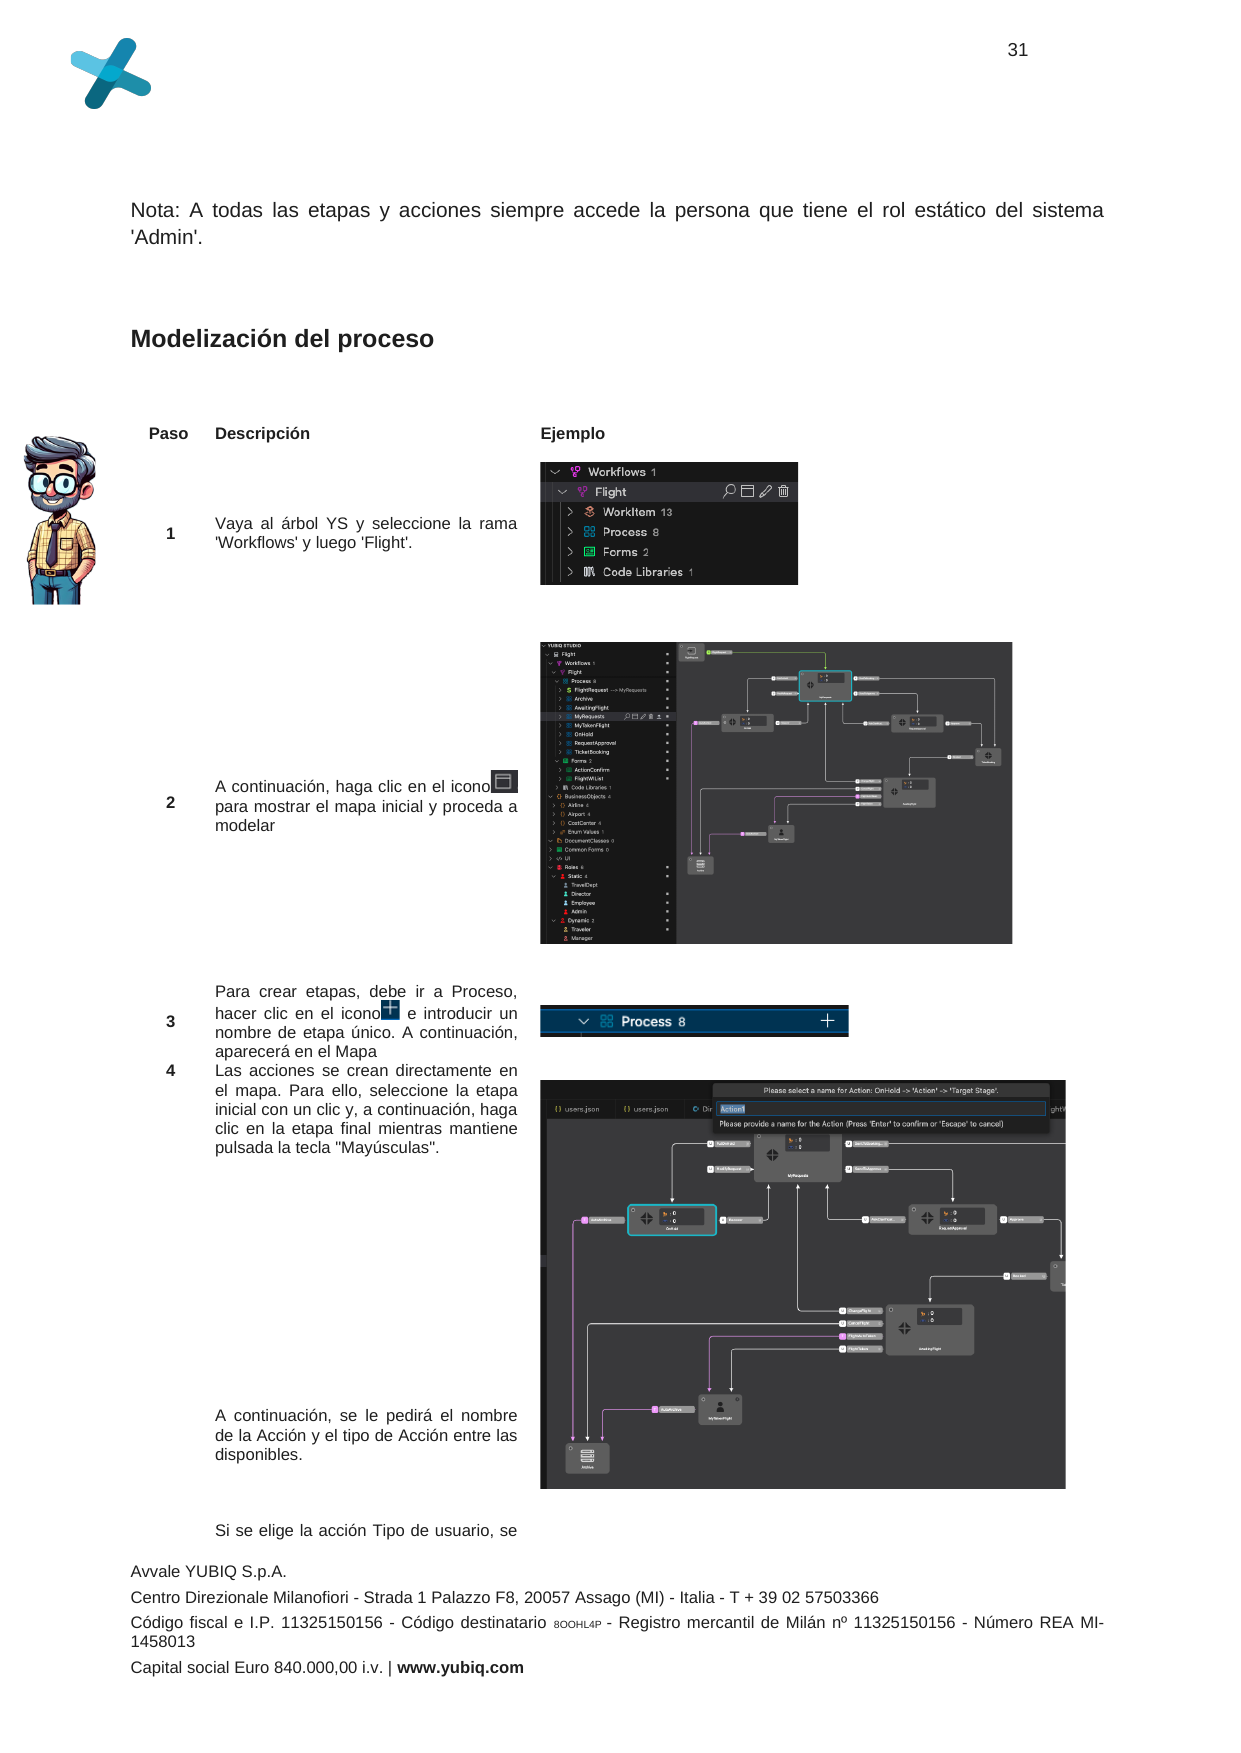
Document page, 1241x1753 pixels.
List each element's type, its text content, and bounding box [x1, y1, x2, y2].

picture [540, 642, 1013, 944]
table_cell [529, 443, 1129, 623]
text Nota: A todas las etapas y acciones siempre accede la persona que tiene el rol estático del sistema 'Admin'. [130, 198, 1105, 249]
picture [540, 462, 799, 585]
table_cell 2 [137, 623, 203, 981]
picture [381, 1000, 400, 1020]
picture [22, 436, 95, 603]
picture [70, 38, 151, 109]
table_cell Vaya al árbol YS y seleccione la rama 'Workflows' y luego 'Flight'. [204, 443, 529, 623]
table_cell 3 [137, 981, 203, 1061]
table_cell A continuación, haga clic en el icono para mostrar el mapa inicial y proceda a modelar [204, 623, 529, 981]
subtitle Modelización del proceso [130, 324, 1105, 353]
picture [540, 1080, 1066, 1489]
table_cell [529, 981, 1129, 1061]
table_header Ejemplo [529, 424, 1129, 443]
table_cell [529, 1061, 1129, 1540]
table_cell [204, 1061, 529, 1540]
table_cell 4 [137, 1061, 203, 1540]
table_cell [529, 623, 1129, 981]
table_header Descripción [204, 424, 529, 443]
table_cell Para crear etapas, debe ir a Proceso, hacer clic en el icono e introducir un nombre de etapa único. A continuación, aparecerá en el Mapa [204, 981, 529, 1061]
picture [490, 770, 518, 793]
table_header Paso [137, 424, 203, 443]
picture [540, 1005, 849, 1037]
table_cell 1 [137, 443, 203, 623]
